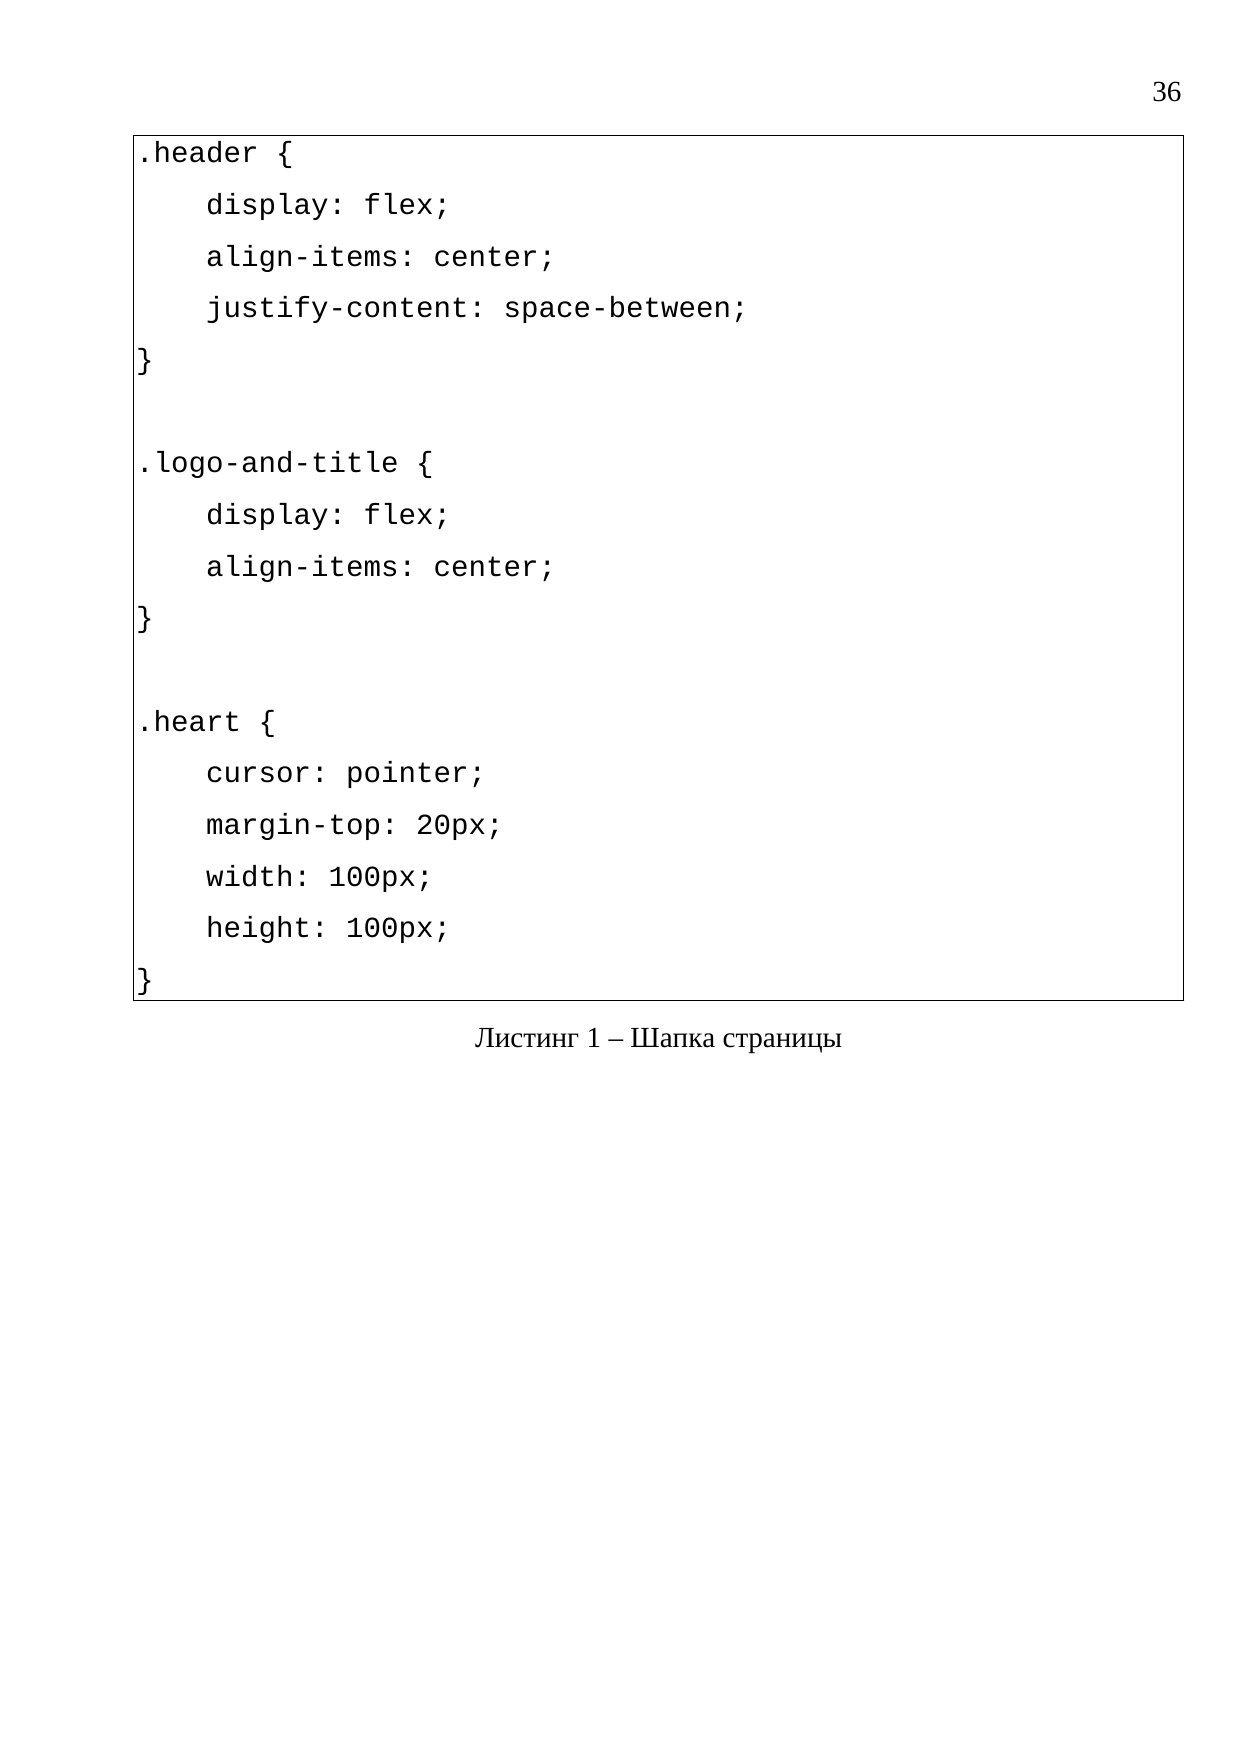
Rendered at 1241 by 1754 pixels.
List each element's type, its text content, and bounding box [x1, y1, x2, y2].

text justify-content: space-between; [134, 290, 1183, 327]
text } [134, 600, 1183, 637]
text Листинг 1 – Шапка страницы [136, 1020, 1181, 1053]
text .heart { [134, 704, 1183, 740]
text .logo-and-title { [134, 445, 1183, 482]
text align-items: center; [134, 549, 1183, 585]
text cursor: pointer; [134, 755, 1183, 792]
text align-items: center; [134, 239, 1183, 275]
text margin-top: 20px; [134, 807, 1183, 843]
text display: flex; [134, 497, 1183, 533]
text .header { [134, 136, 1183, 172]
text } [134, 342, 1183, 378]
text width: 100px; [134, 859, 1183, 895]
text height: 100px; [134, 910, 1183, 947]
text display: flex; [134, 187, 1183, 223]
text } [134, 962, 1183, 1000]
